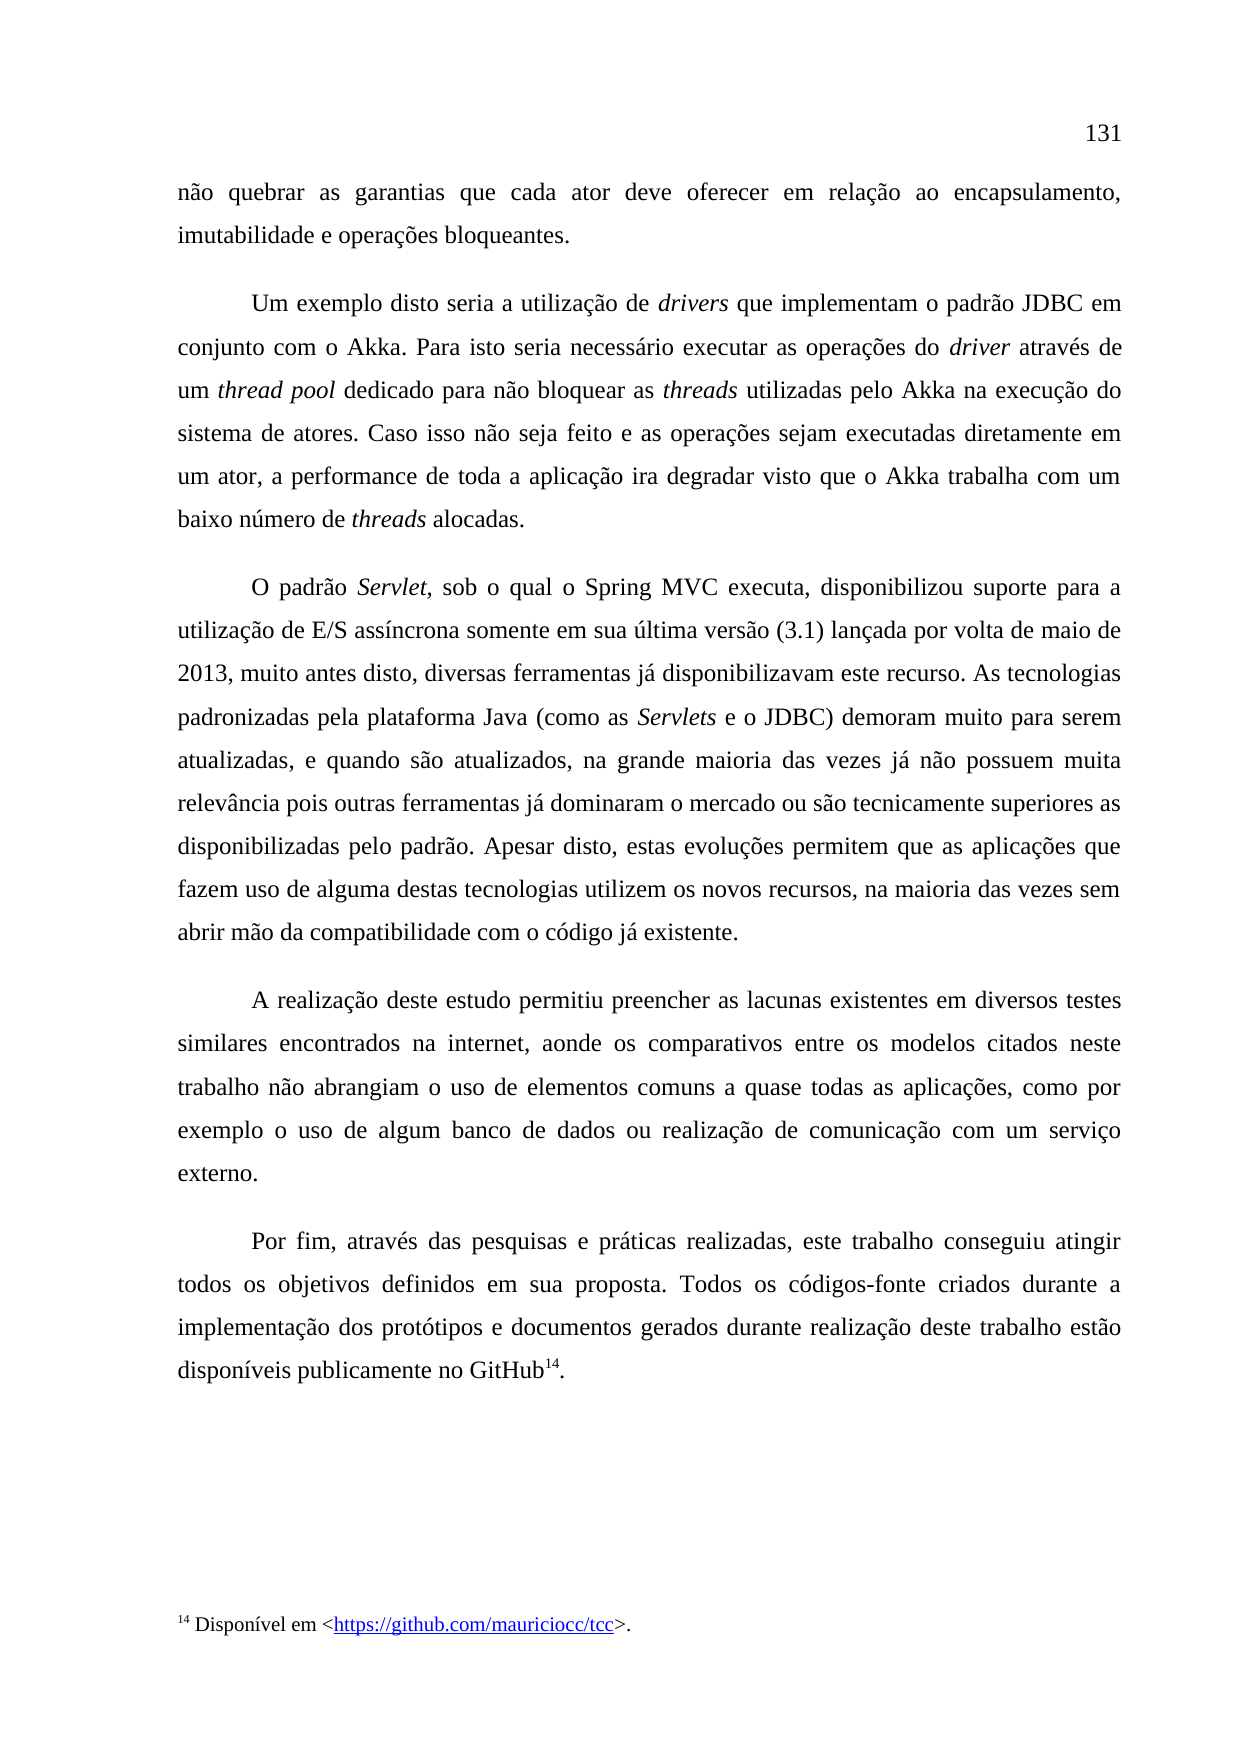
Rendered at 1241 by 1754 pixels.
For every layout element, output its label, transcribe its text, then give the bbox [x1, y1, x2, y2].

text Um exemplo disto seria a utilização de drivers que implementam o padrão JDBC em conjunto com o Akka. Para isto seria necessário executar as operações do driver através de um thread pool dedicado para não bloquear as threads utilizadas pelo Akka na execução do sistema de atores. Caso isso não seja feito e as operações sejam executadas diretamente em um ator, a performance de toda a aplicação ira degradar visto que o Akka trabalha com um baixo número de threads alocadas. [177, 288, 1122, 533]
text O padrão Servlet, sob o qual o Spring MVC executa, disponibilizou suporte para a utilização de E/S assíncrona somente em sua última versão (3.1) lançada por volta de maio de 2013, muito antes disto, diversas ferramentas já disponibilizavam este recurso. As tecnologias padronizadas pela plataforma Java (como as Servlets e o JDBC) demoram muito para serem atualizadas, e quando são atualizados, na grande maioria das vezes já não possuem muita relevância pois outras ferramentas já dominaram o mercado ou são tecnicamente superiores as disponibilizadas pelo padrão. Apesar disto, estas evoluções permitem que as aplicações que fazem uso de alguma destas tecnologias utilizem os novos recursos, na maioria das vezes sem abrir mão da compatibilidade com o código já existente. [177, 572, 1122, 946]
text A realização deste estudo permitiu preencher as lacunas existentes em diversos testes similares encontrados na internet, aonde os comparativos entre os modelos citados neste trabalho não abrangiam o uso de elementos comuns a quase todas as aplicações, como por exemplo o uso de algum banco de dados ou realização de comunicação com um serviço externo. [177, 985, 1122, 1187]
text Por fim, através das pesquisas e práticas realizadas, este trabalho conseguiu atingir todos os objetivos definidos em sua proposta. Todos os códigos-fonte criados durante a implementação dos protótipos e documentos gerados durante realização deste trabalho estão disponíveis publicamente no GitHub. [177, 1226, 1122, 1384]
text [177, 177, 1122, 249]
